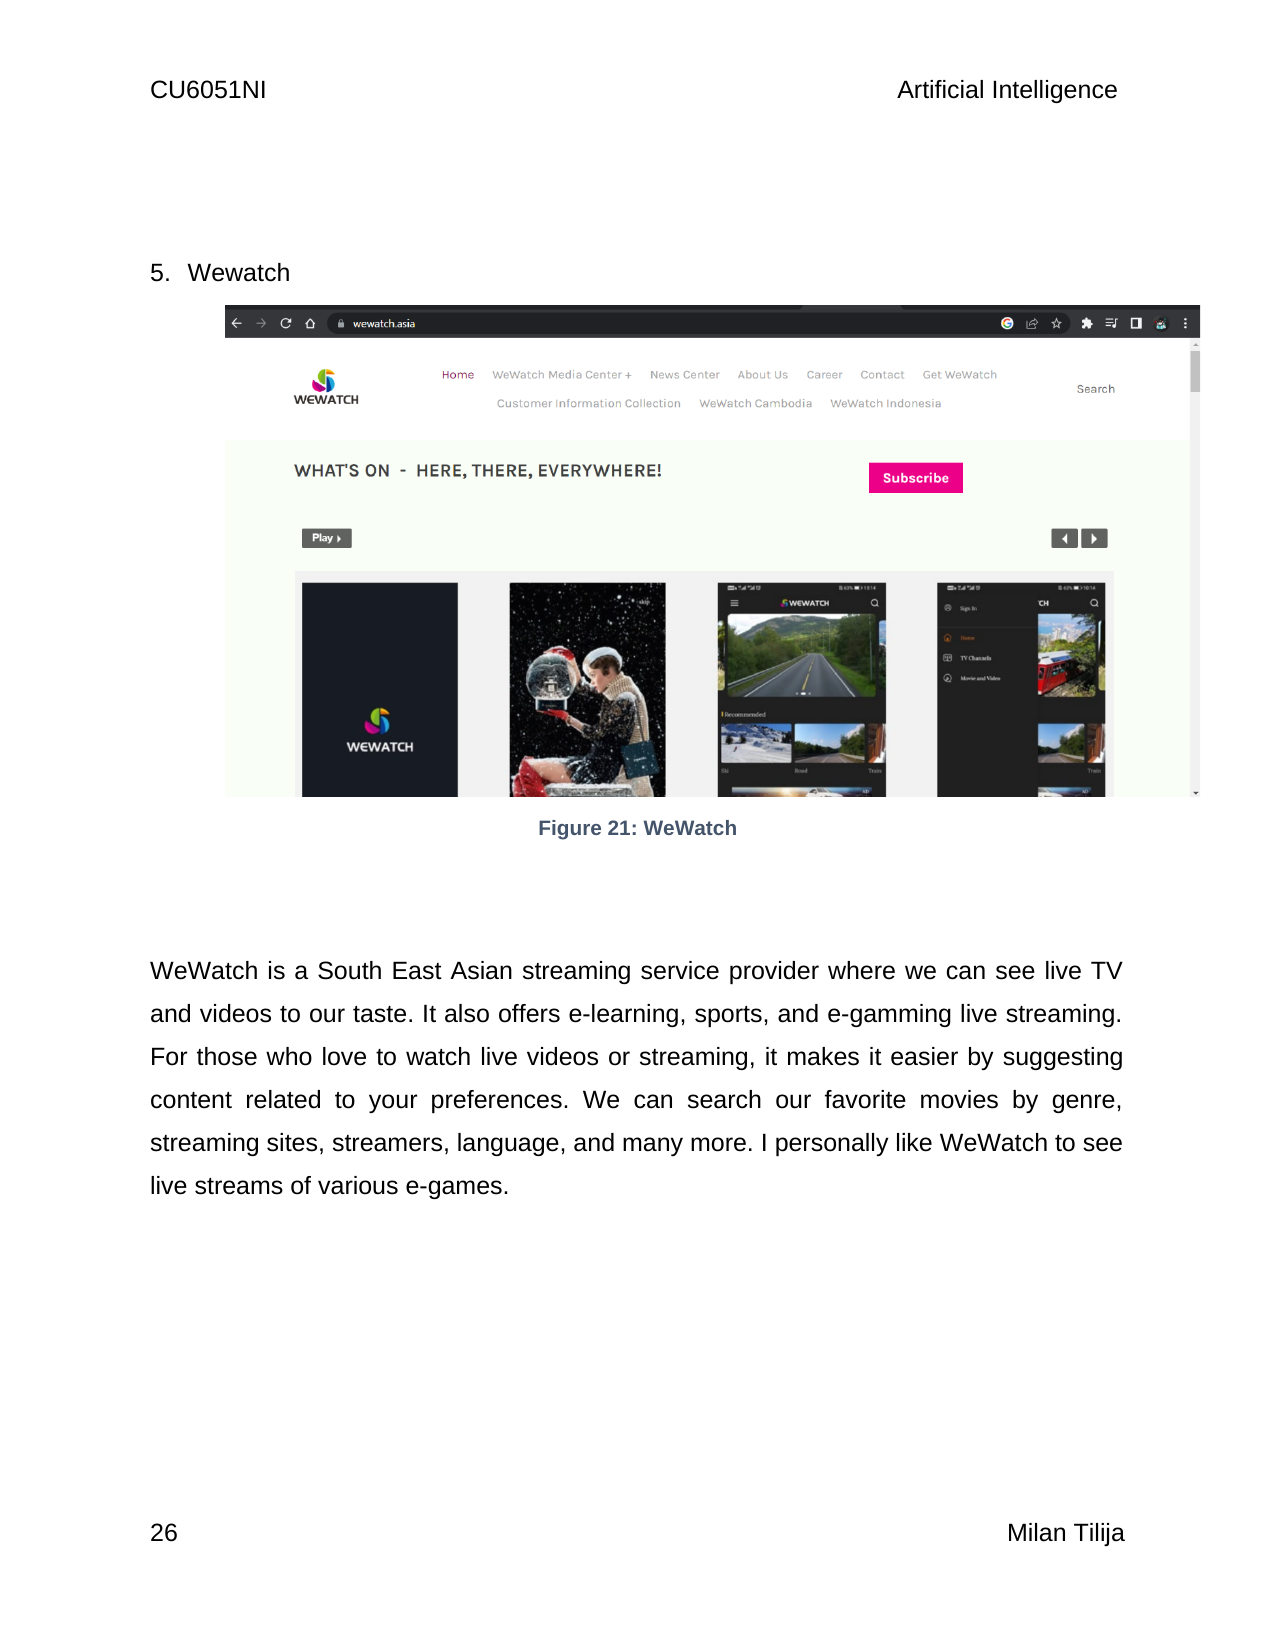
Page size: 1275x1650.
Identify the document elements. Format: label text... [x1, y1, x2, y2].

text Figure 21: WeWatch [150, 816, 1125, 839]
picture [225, 305, 1200, 797]
list Wewatch [150, 257, 1125, 286]
text WeWatch is a South East Asian streaming service provider where we can see live TV and videos to our taste. It also offers e-learning, sports, and e-gamming live streaming. For those who love to watch live videos or streaming, it makes it easier by suggesting content related to your preferences. We can search our favorite movies by genre, streaming sites, streamers, language, and many more. I personally like WeWatch to see live streams of various e-games. [150, 956, 1125, 1200]
